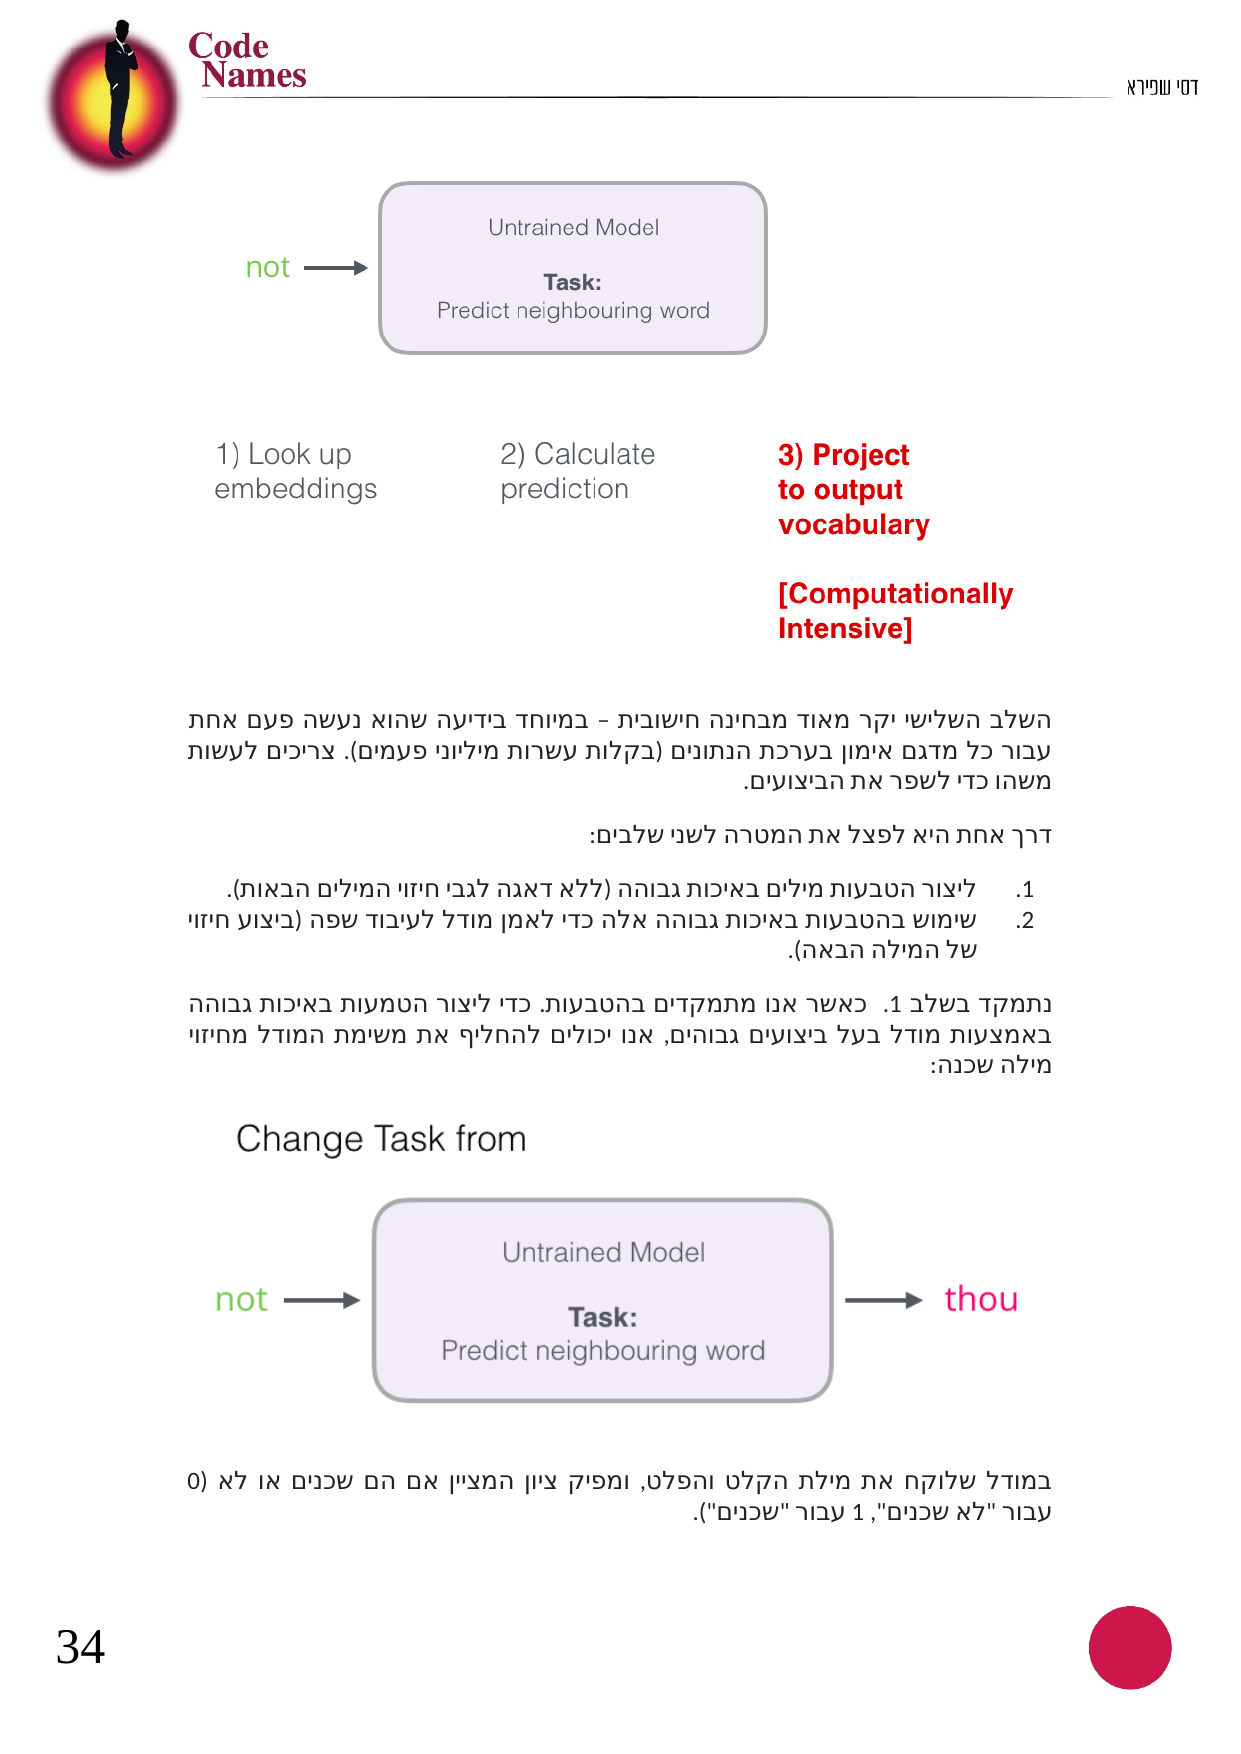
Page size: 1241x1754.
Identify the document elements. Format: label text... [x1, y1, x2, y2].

list ליצור הטבעות מילים באיכות גבוהה (ללא דאגה לגבי חיזוי המילים הבאות). [187, 873, 1015, 904]
picture [187, 1103, 1053, 1442]
text נתמקד בשלב 1. כאשר אנו מתמקדים בהטבעות. כדי ליצור הטמעות באיכות גבוהה באמצעות מודל בעל ביצועים גבוהים, אנו יכולים להחליף את משימת המודל מחיזוי מילה שכנה: [187, 988, 1053, 1080]
picture [1067, 1581, 1196, 1714]
list שימוש בהטבעות באיכות גבוהה אלה כדי לאמן מודל לעיבוד שפה (ביצוע חיזוי של המילה הבאה). [187, 904, 1015, 965]
picture [0, 0, 1234, 681]
text במודל שלוקח את מילת הקלט והפלט, ומפיק ציון המציין אם הם שכנים או לא (0 עבור "לא שכנים", 1 עבור "שכנים"). [187, 1465, 1053, 1526]
text דרך אחת היא לפצל את המטרה לשני שלבים: [187, 819, 1053, 850]
text השלב השלישי יקר מאוד מבחינה חישובית – במיוחד בידיעה שהוא נעשה פעם אחת עבור כל מדגם אימון בערכת הנתונים (בקלות עשרות מיליוני פעמים). צריכים לעשות משהו כדי לשפר את הביצועים. [187, 704, 1053, 796]
